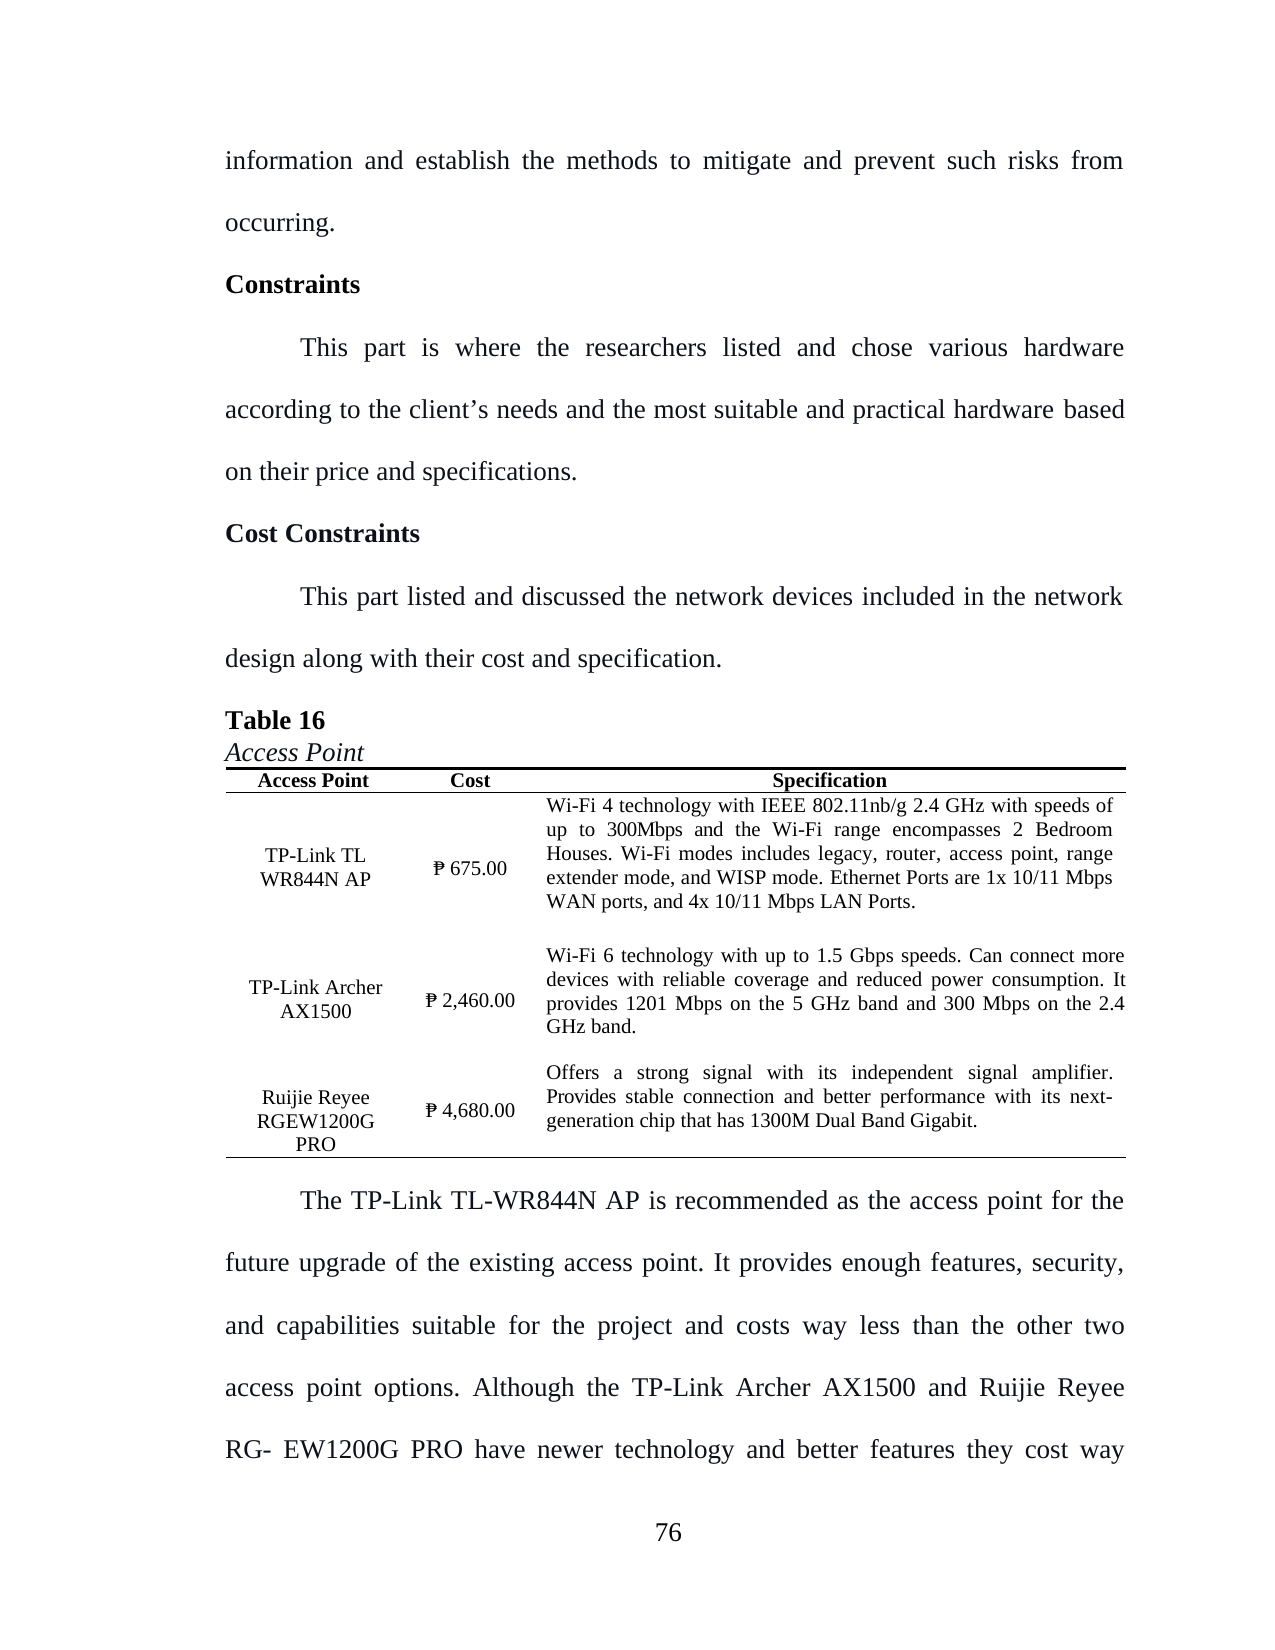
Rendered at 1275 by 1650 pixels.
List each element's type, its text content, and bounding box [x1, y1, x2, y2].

text Table 16 [225, 704, 1258, 736]
table_cell ₱ 4,680.00 [404, 1054, 531, 1157]
table_header Cost [404, 770, 531, 792]
table_cell ₱ 2,460.00 [404, 943, 531, 1053]
table_header Specification [531, 770, 1126, 792]
text This part is where the researchers listed and chose various hardware according to the client’s needs and the most suitable and practical hardware based on their price and specifications. [225, 331, 1125, 486]
table_cell Ruijie Reyee RGEW1200G PRO [226, 1054, 404, 1157]
table_cell TP-Link Archer AX1500 [226, 943, 404, 1053]
text This part listed and discussed the network devices included in the network design along with their cost and specification. [225, 580, 1124, 673]
table_cell Offers a strong signal with its independent signal amplifier. Provides stable connection and better performance with its next-generation chip that has 1300M Dual Band Gigabit. [531, 1054, 1126, 1157]
subtitle Cost Constraints [225, 518, 1258, 549]
table_cell TP-Link TL WR844N AP [226, 793, 404, 943]
table_header Access Point [226, 770, 404, 792]
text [225, 1184, 1125, 1464]
text Access Point [225, 736, 1258, 767]
subtitle Constraints [225, 268, 1258, 299]
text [225, 144, 1125, 237]
table_cell Wi-Fi 6 technology with up to 1.5 Gbps speeds. Can connect more devices with reliable coverage and reduced power consumption. It provides 1201 Mbps on the 5 GHz band and 300 Mbps on the 2.4 GHz band. [531, 943, 1126, 1053]
table_cell ₱ 675.00 [404, 793, 531, 943]
table_cell Wi-Fi 4 technology with IEEE 802.11nb/g 2.4 GHz with speeds of up to 300Mbps and the Wi-Fi range encompasses 2 Bedroom Houses. Wi-Fi modes includes legacy, router, access point, range extender mode, and WISP mode. Ethernet Ports are 1x 10/11 Mbps WAN ports, and 4x 10/11 Mbps LAN Ports. [531, 793, 1126, 943]
